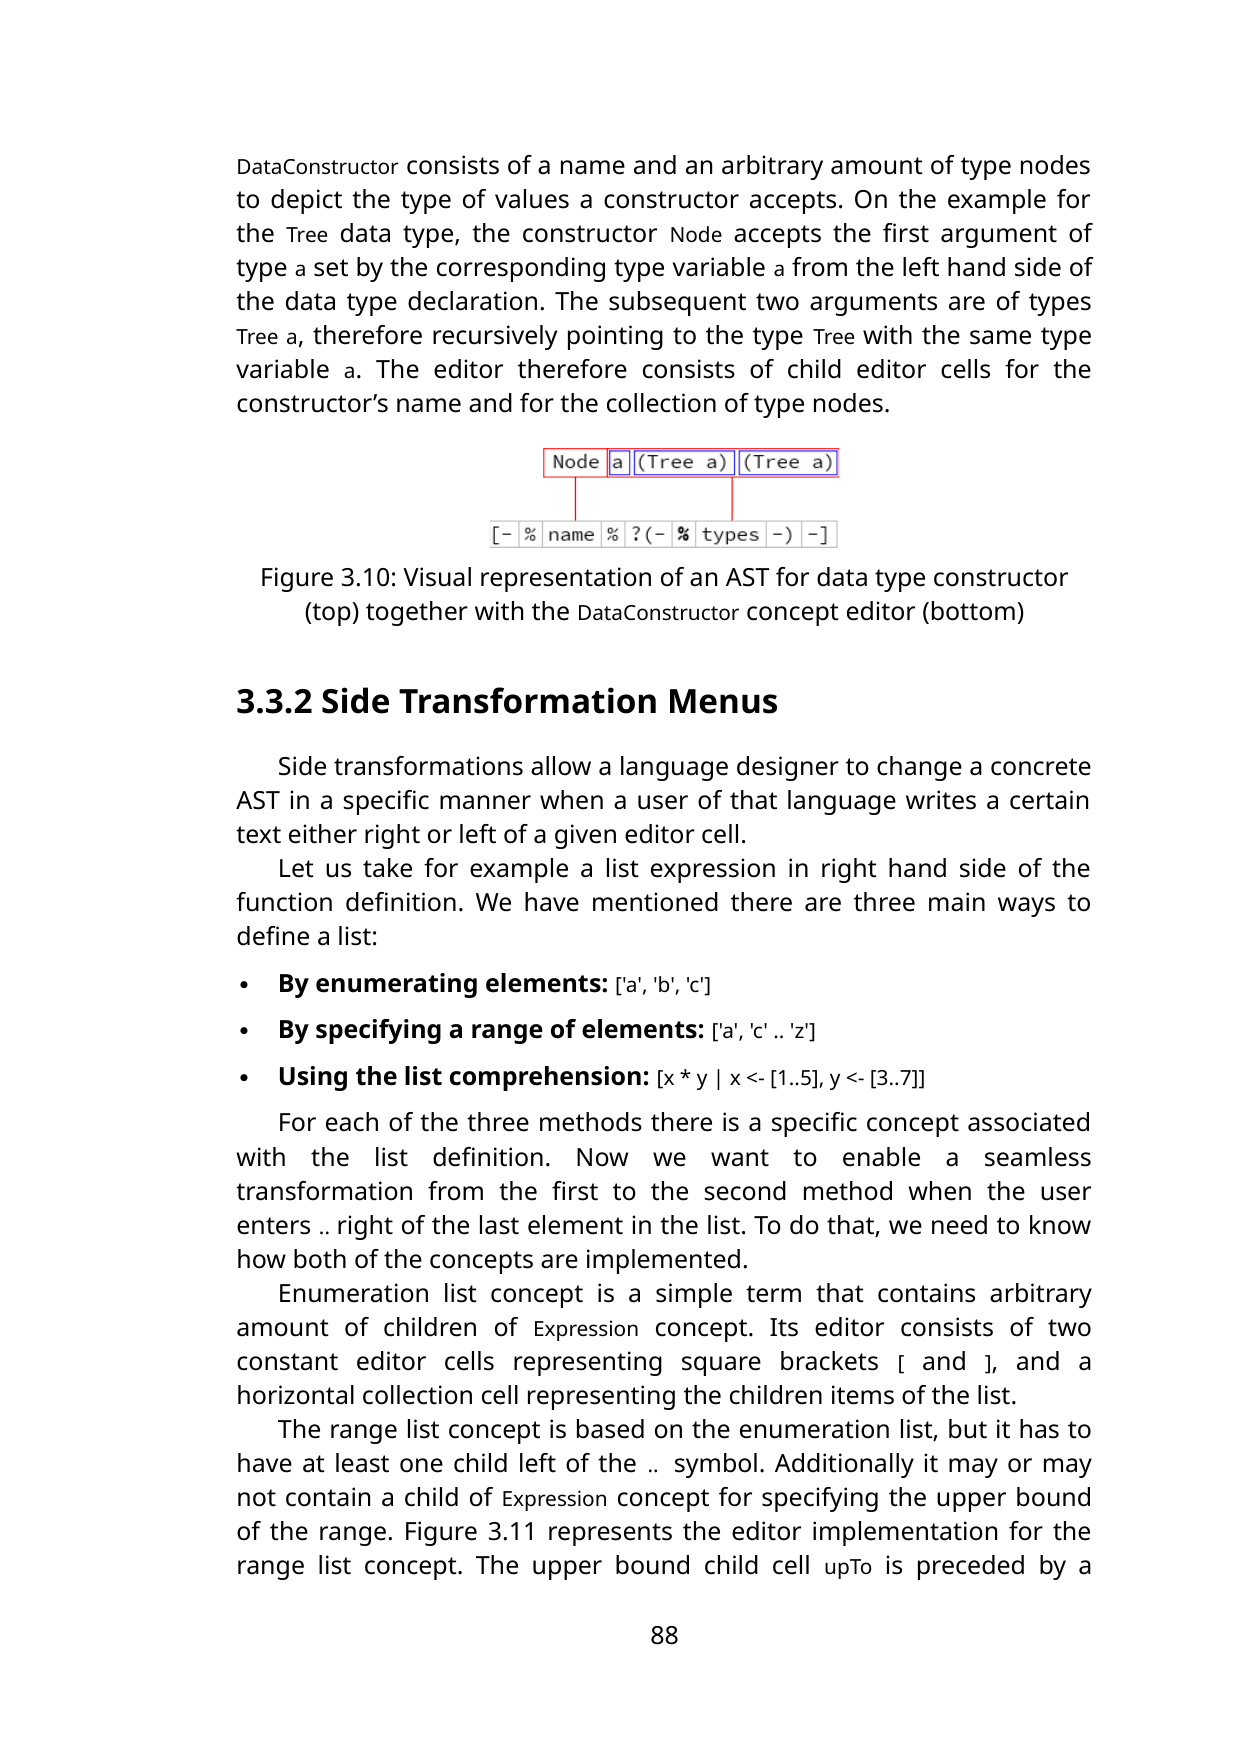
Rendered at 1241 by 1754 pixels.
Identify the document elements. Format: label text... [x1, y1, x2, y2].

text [236, 148, 1092, 420]
subtitle 3.3.2 Side Transformation Menus [236, 678, 1092, 723]
text Using the list comprehension: [x * y | x <- [1..5], y <- [3..7]] [240, 1058, 1092, 1093]
picture [489, 448, 840, 548]
text Enumeration list concept is a simple term that contains arbitrary amount of children of Expression concept. Its editor consists of two constant editor cells representing square brackets [ and ], and a horizontal collection cell representing the children items of the list. [236, 1275, 1092, 1412]
text For each of the three methods there is a specific concept associated with the list definition. Now we want to enable a seamless transformation from the first to the second method when the user enters .. right of the last element in the list. To do that, we need to know how both of the concepts are implemented. [236, 1105, 1092, 1275]
text Figure 3.10: Visual representation of an AST for data type constructor (top) together with the DataConstructor concept editor (bottom) [236, 560, 1092, 628]
text By specifying a range of elements: ['a', 'c' .. 'z'] [240, 1012, 1092, 1046]
text Side transformations allow a language designer to change a concrete AST in a specific manner when a user of that language writes a certain text either right or left of a given editor cell. [236, 748, 1092, 851]
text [236, 1412, 1092, 1582]
text Let us take for example a list expression in right hand side of the function definition. We have mentioned there are three main ways to define a list: [236, 851, 1092, 953]
text By enumerating elements: ['a', 'b', 'c'] [240, 965, 1092, 999]
